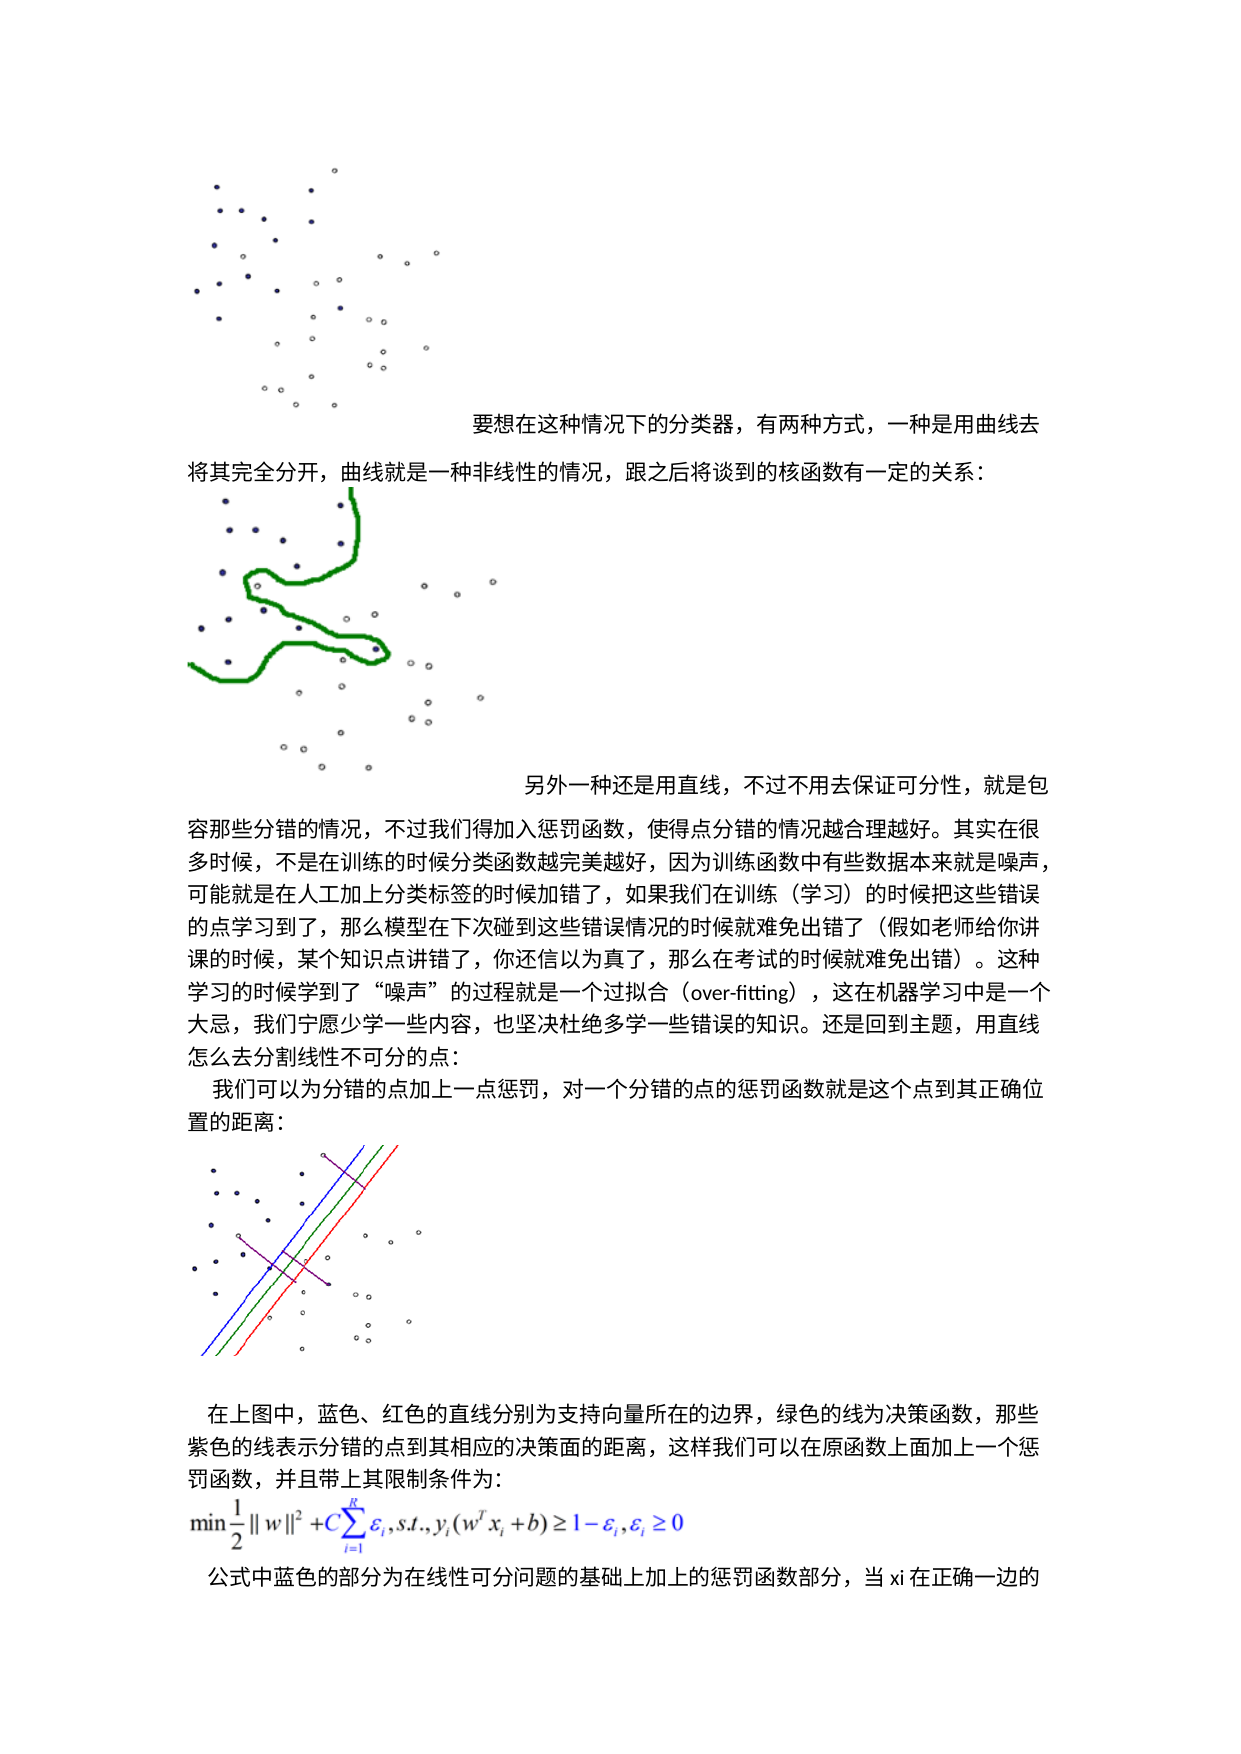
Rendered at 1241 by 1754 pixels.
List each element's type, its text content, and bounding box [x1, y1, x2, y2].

text 在上图中，蓝色、红色的直线分别为支持向量所在的边界，绿色的线为决策函数，那些紫色的线表示分错的点到其相应的决策面的距离，这样我们可以在原函数上面加上一个惩罚函数，并且带上其限制条件为： [187, 1397, 1053, 1494]
picture [187, 1145, 423, 1356]
picture [187, 487, 500, 781]
picture [187, 1498, 685, 1556]
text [187, 1559, 1053, 1592]
text 我们可以为分错的点加上一点惩罚，对一个分错的点的惩罚函数就是这个点到其正确位置的距离： [187, 1072, 1053, 1137]
text 要想在这种情况下的分类器，有两种方式，一种是用曲线去将其完全分开，曲线就是一种非线性的情况，跟之后将谈到的核函数有一定的关系： [187, 162, 1053, 487]
picture [187, 162, 447, 417]
text 另外一种还是用直线，不过不用去保证可分性，就是包容那些分错的情况，不过我们得加入惩罚函数，使得点分错的情况越合理越好。其实在很多时候，不是在训练的时候分类函数越完美越好，因为训练函数中有些数据本来就是噪声，可能就是在人工加上分类标签的时候加错了，如果我们在训练（学习）的时候把这些错误的点学习到了，那么模型在下次碰到这些错误情况的时候就难免出错了（假如老师给你讲课的时候，某个知识点讲错了，你还信以为真了，那么在考试的时候就难免出错）。这种学习的时候学到了“噪声”的过程就是一个过拟合（over-fitting），这在机器学习中是一个大忌，我们宁愿少学一些内容，也坚决杜绝多学一些错误的知识。还是回到主题，用直线怎么去分割线性不可分的点： [187, 487, 1053, 1072]
